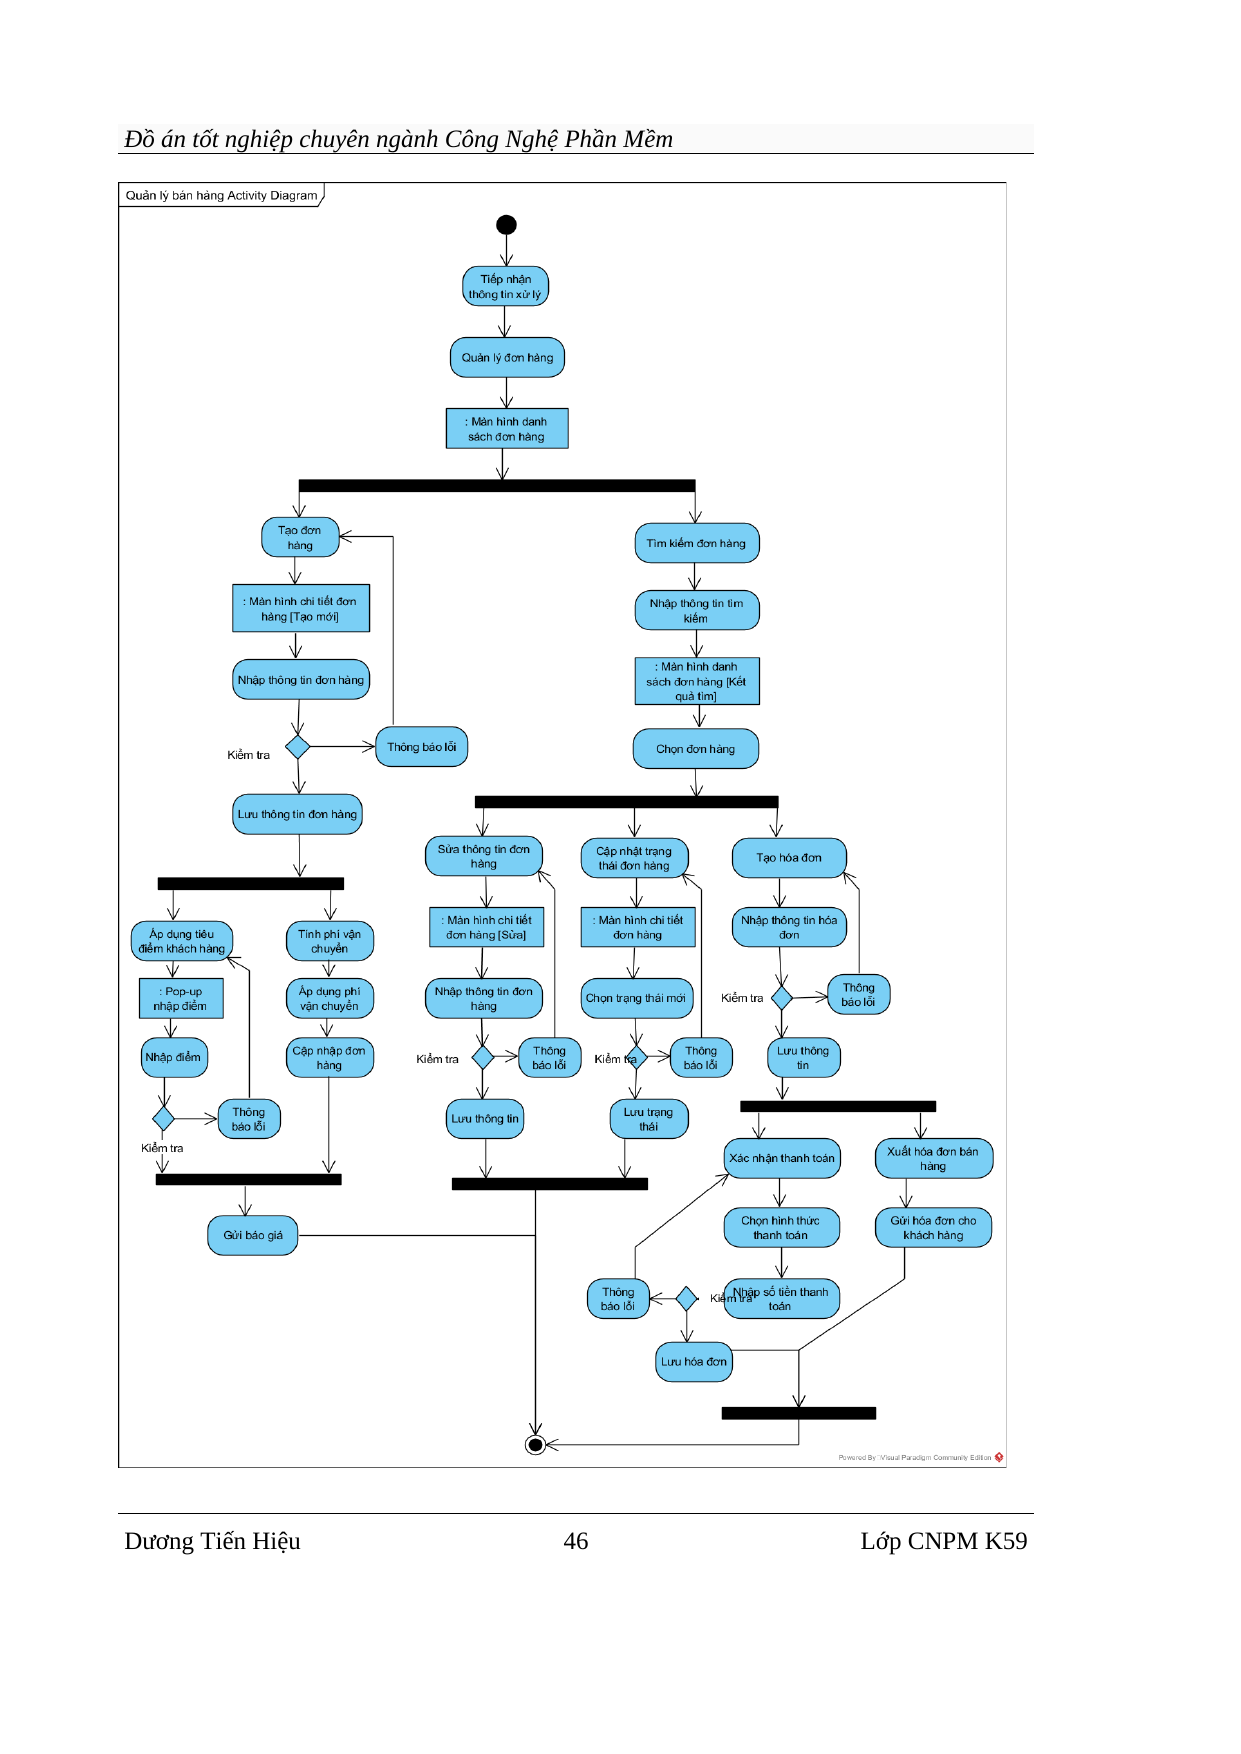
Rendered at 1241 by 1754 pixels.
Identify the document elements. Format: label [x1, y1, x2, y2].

picture [118, 182, 1007, 1468]
